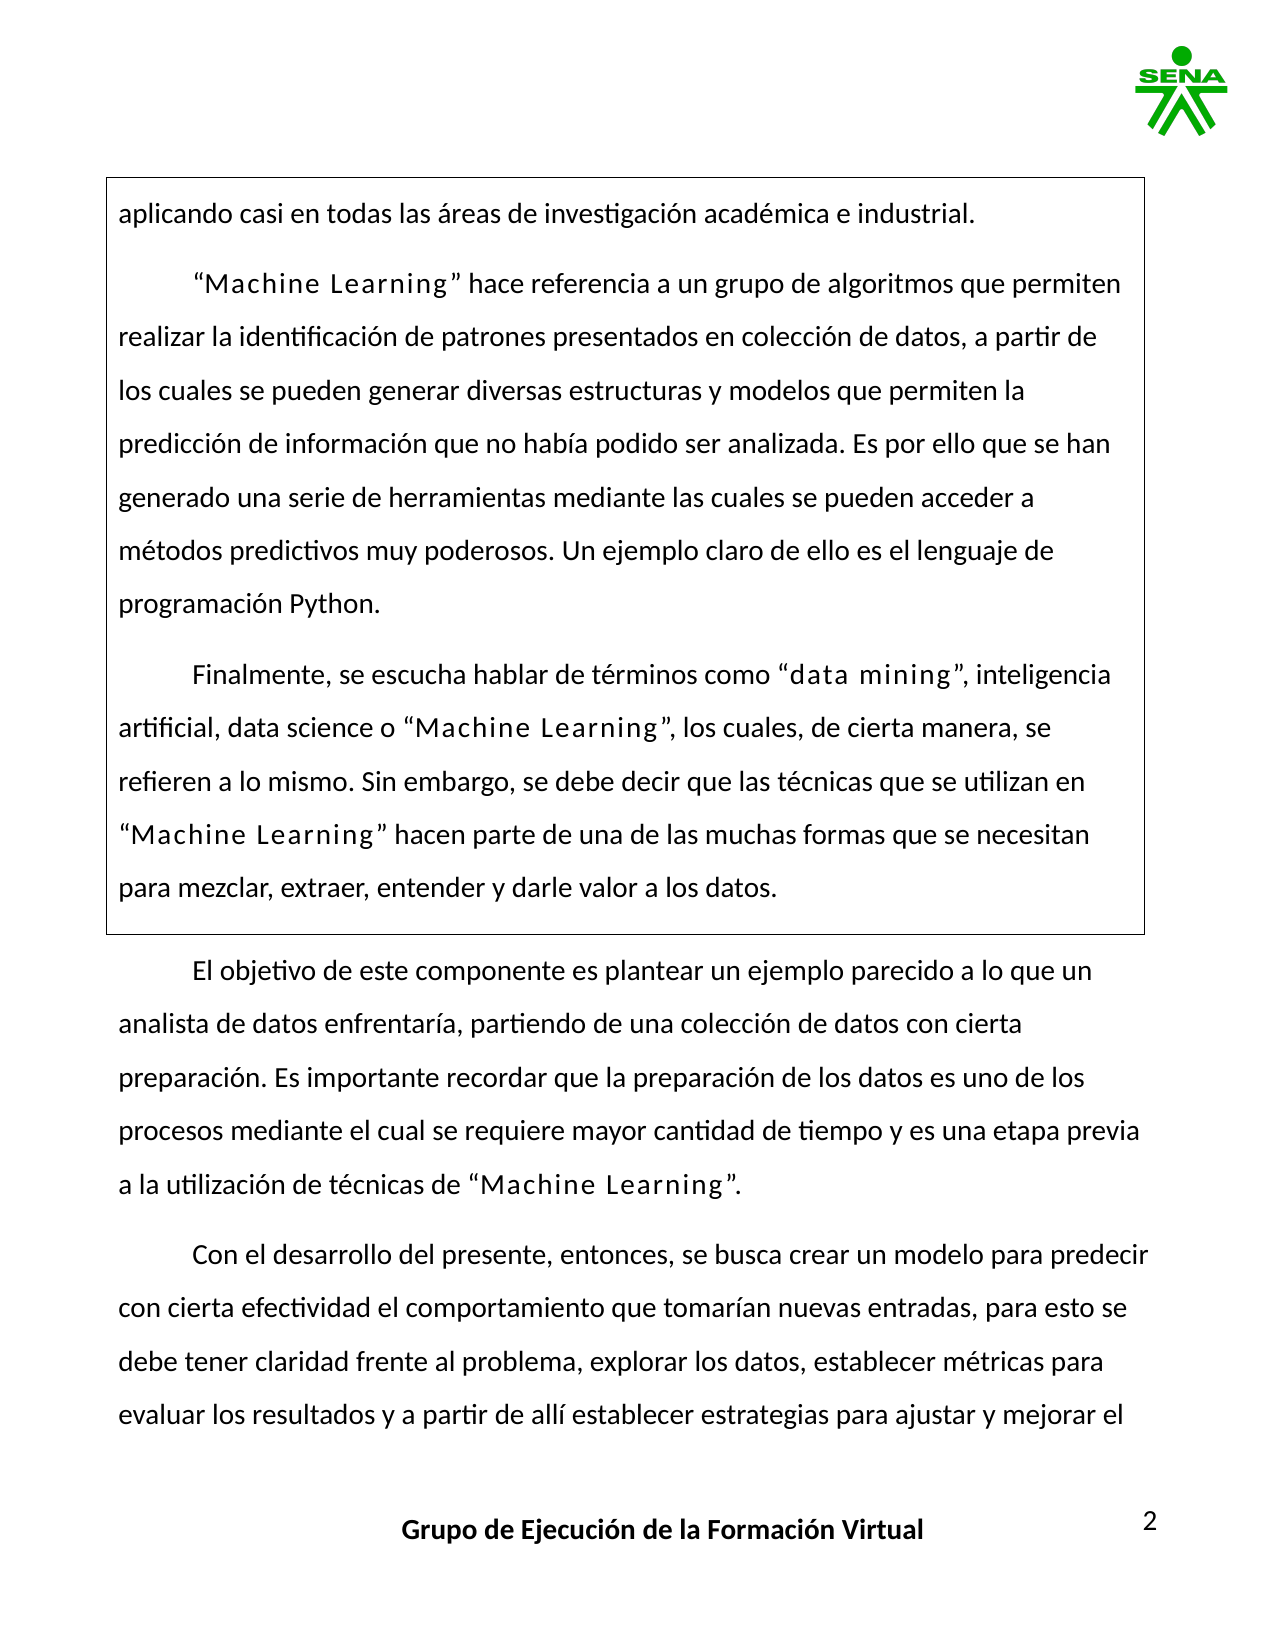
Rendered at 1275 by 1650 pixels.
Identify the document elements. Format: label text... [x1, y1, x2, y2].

picture [1135, 46, 1228, 136]
text El objetivo de este componente es plantear un ejemplo parecido a lo que un analista de datos enfrentaría, partiendo de una colección de datos con cierta preparación. Es importante recordar que la preparación de los datos es uno de los procesos mediante el cual se requiere mayor cantidad de tiempo y es una etapa previa a la utilización de técnicas de “Machine Learning”. [118, 952, 1157, 1201]
